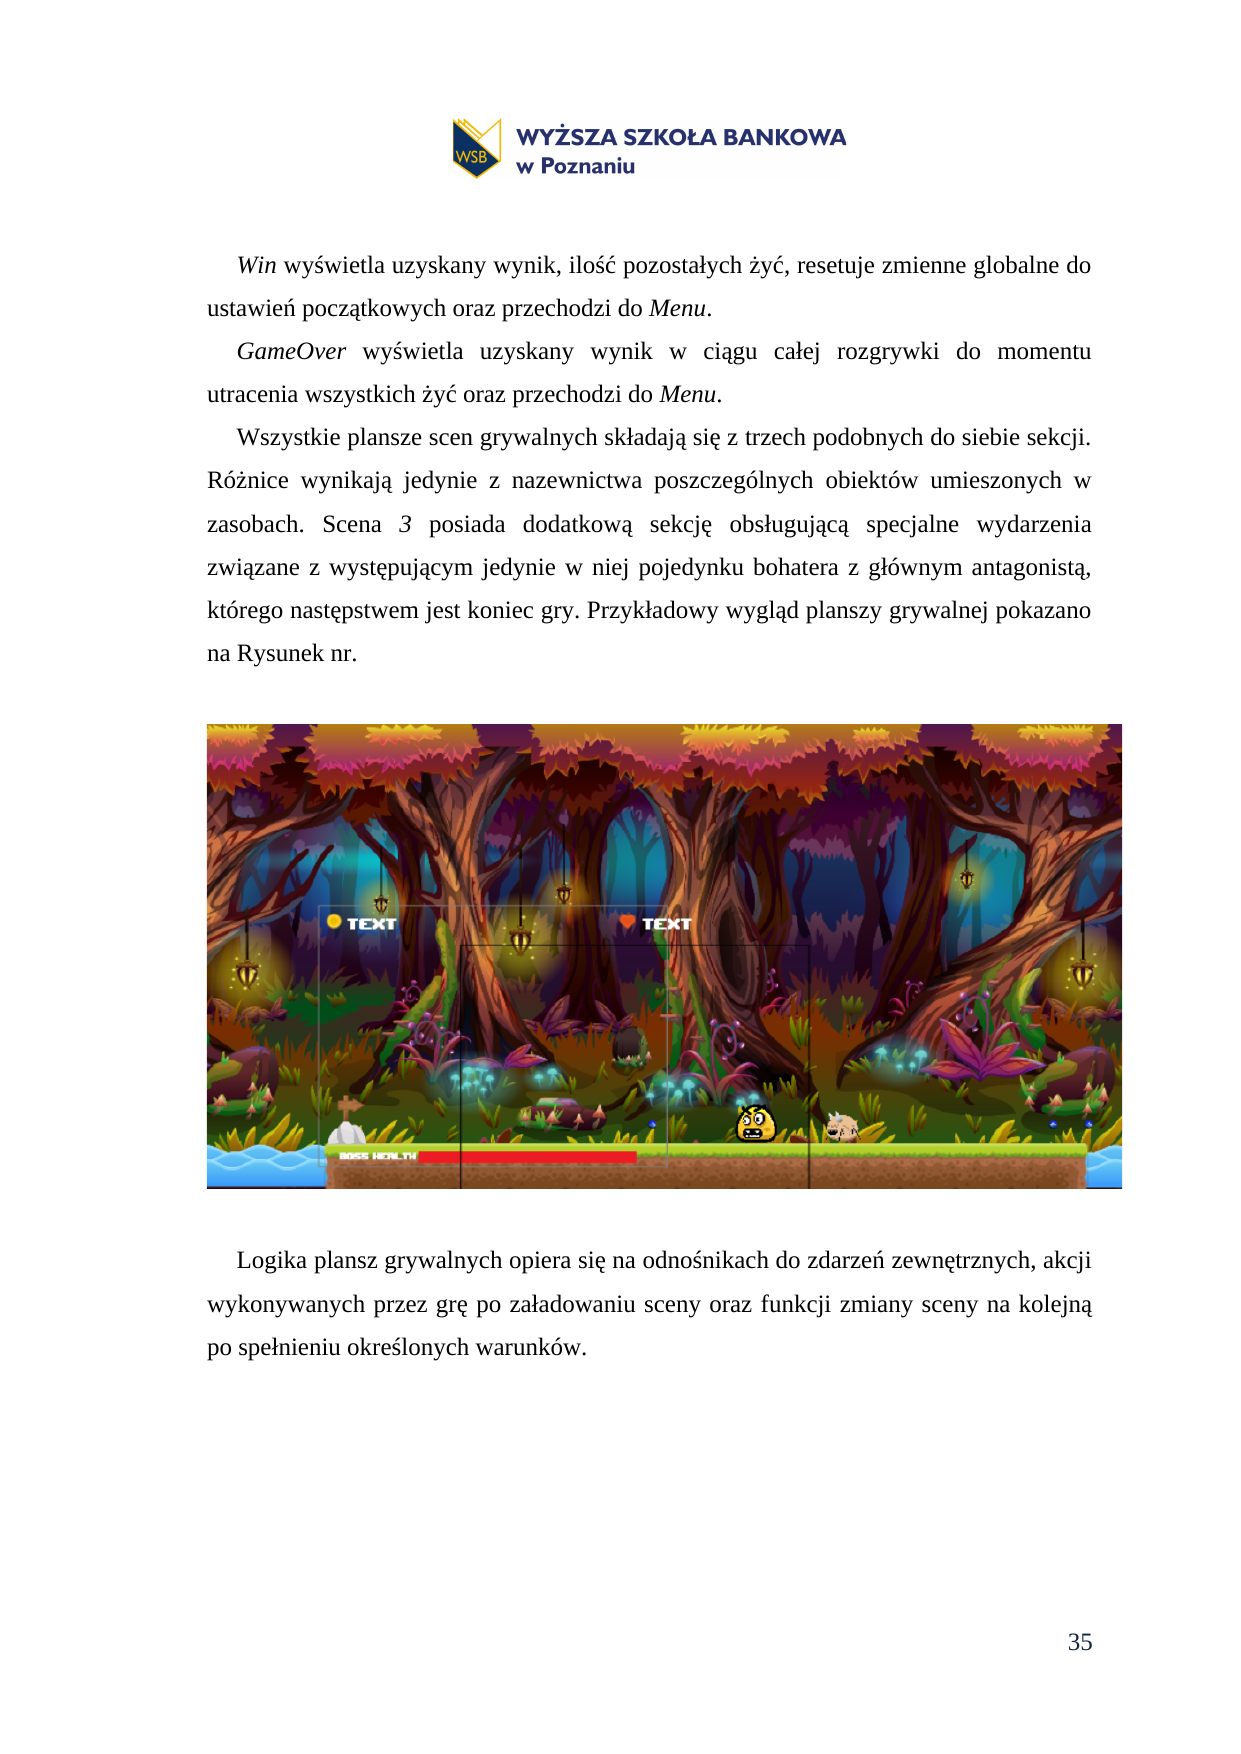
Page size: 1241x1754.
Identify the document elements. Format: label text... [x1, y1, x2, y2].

text GameOver wyświetla uzyskany wynik w ciągu całej rozgrywki do momentu utracenia wszystkich żyć oraz przechodzi do Menu. [207, 336, 1092, 408]
text Logika plansz grywalnych opiera się na odnośnikach do zdarzeń zewnętrznych, akcji wykonywanych przez grę po załadowaniu sceny oraz funkcji zmiany sceny na kolejną po spełnieniu określonych warunków. [207, 1246, 1092, 1361]
picture [206, 724, 1123, 1189]
text Wszystkie plansze scen grywalnych składają się z trzech podobnych do siebie sekcji. Różnice wynikają jedynie z nazewnictwa poszczególnych obiektów umieszonych w zasobach. Scena 3 posiada dodatkową sekcję obsługującą specjalne wydarzenia związane z występującym jedynie w niej pojedynku bohatera z głównym antagonistą, którego następstwem jest koniec gry. Przykładowy wygląd planszy grywalnej pokazano na Rysunek nr. [207, 422, 1092, 667]
picture [452, 118, 847, 179]
text Win wyświetla uzyskany wynik, ilość pozostałych żyć, resetuje zmienne globalne do ustawień początkowych oraz przechodzi do Menu. [207, 250, 1092, 322]
